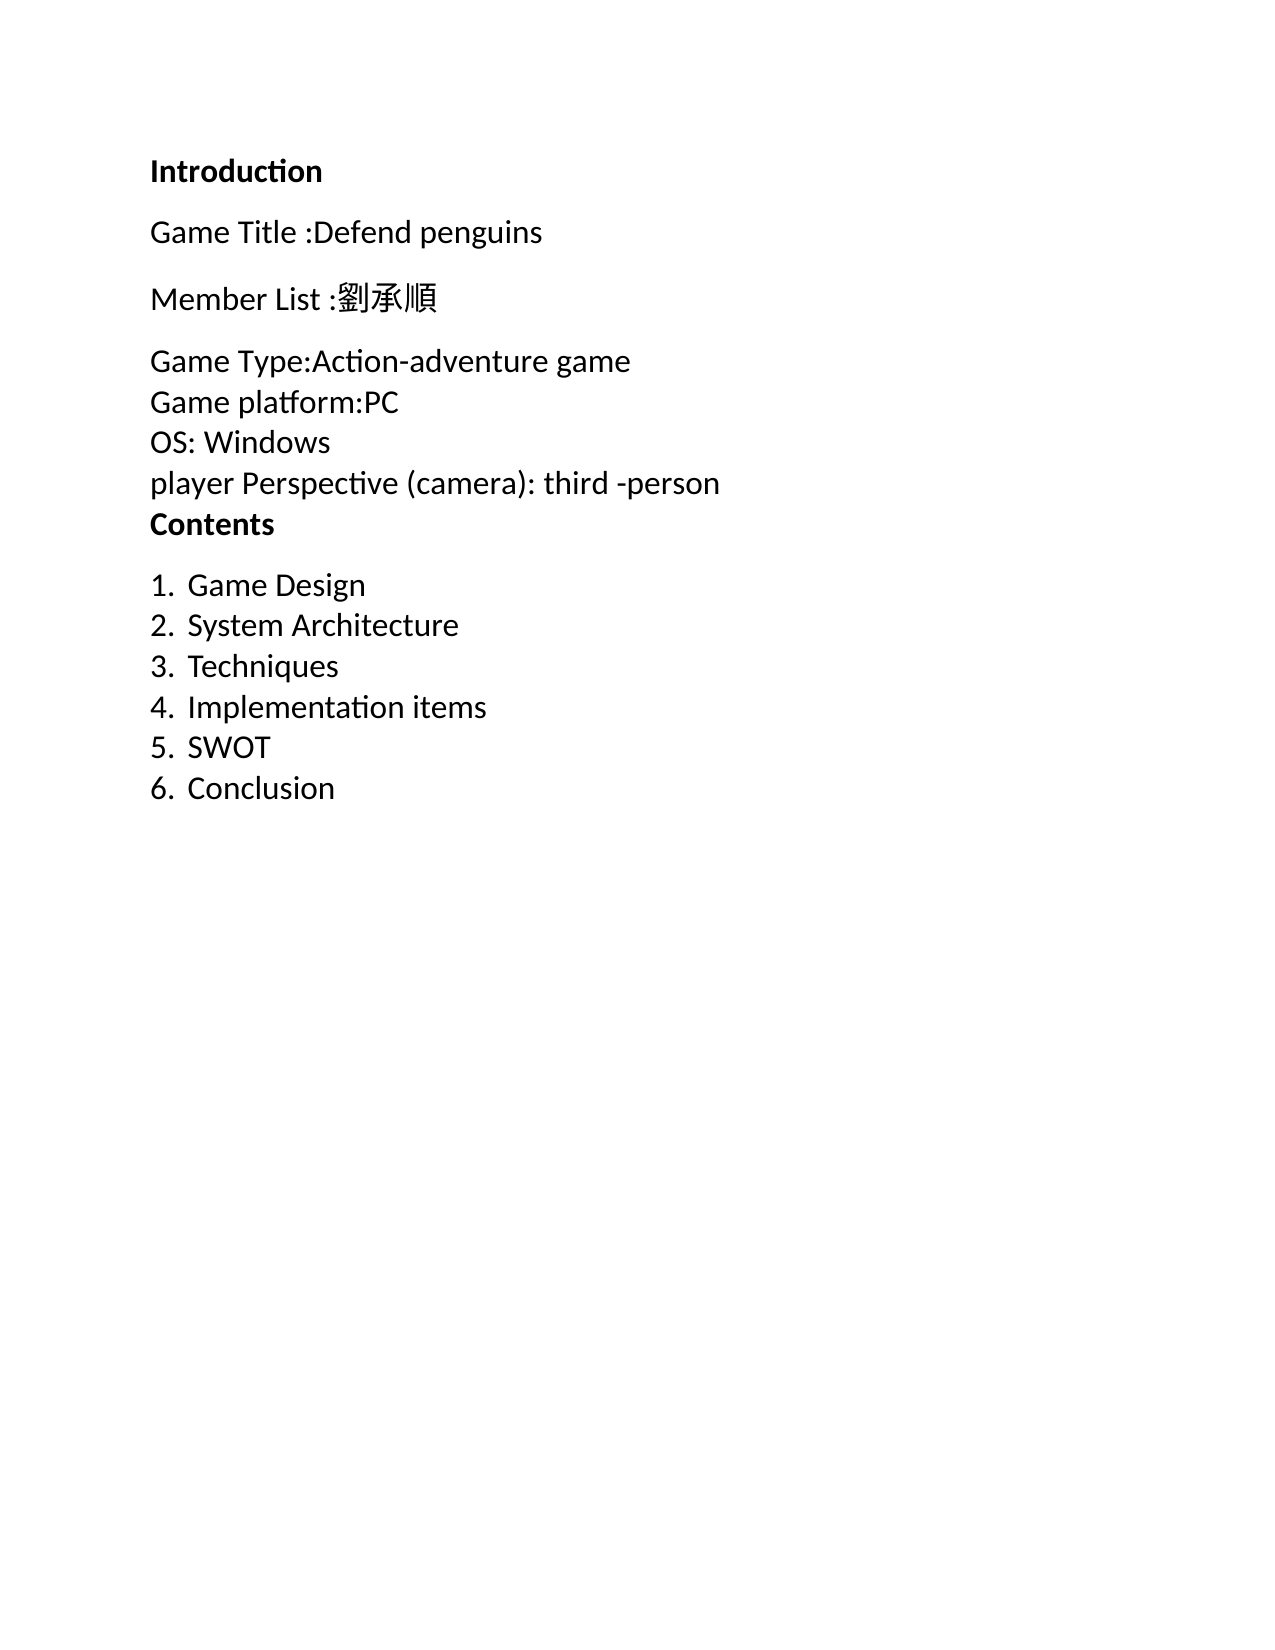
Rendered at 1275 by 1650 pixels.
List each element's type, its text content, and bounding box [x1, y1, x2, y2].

list System Architecture [150, 604, 1125, 645]
list Game platform:PC [150, 381, 1125, 421]
list player Perspective (camera): third -person [150, 462, 1125, 503]
text Game Title :Defend penguins [150, 211, 1125, 251]
text Contents [150, 503, 1125, 544]
list Implementation items [150, 686, 1125, 726]
list Game Design [150, 563, 1125, 604]
text Introduction [150, 150, 1125, 191]
list Techniques [150, 645, 1125, 686]
list Conclusion [150, 767, 1125, 808]
text Member List :劉承順 [150, 271, 1125, 319]
list Game Type:Action-adventure game [150, 340, 1125, 381]
list SWOT [150, 726, 1125, 767]
list OS: Windows [150, 421, 1125, 462]
